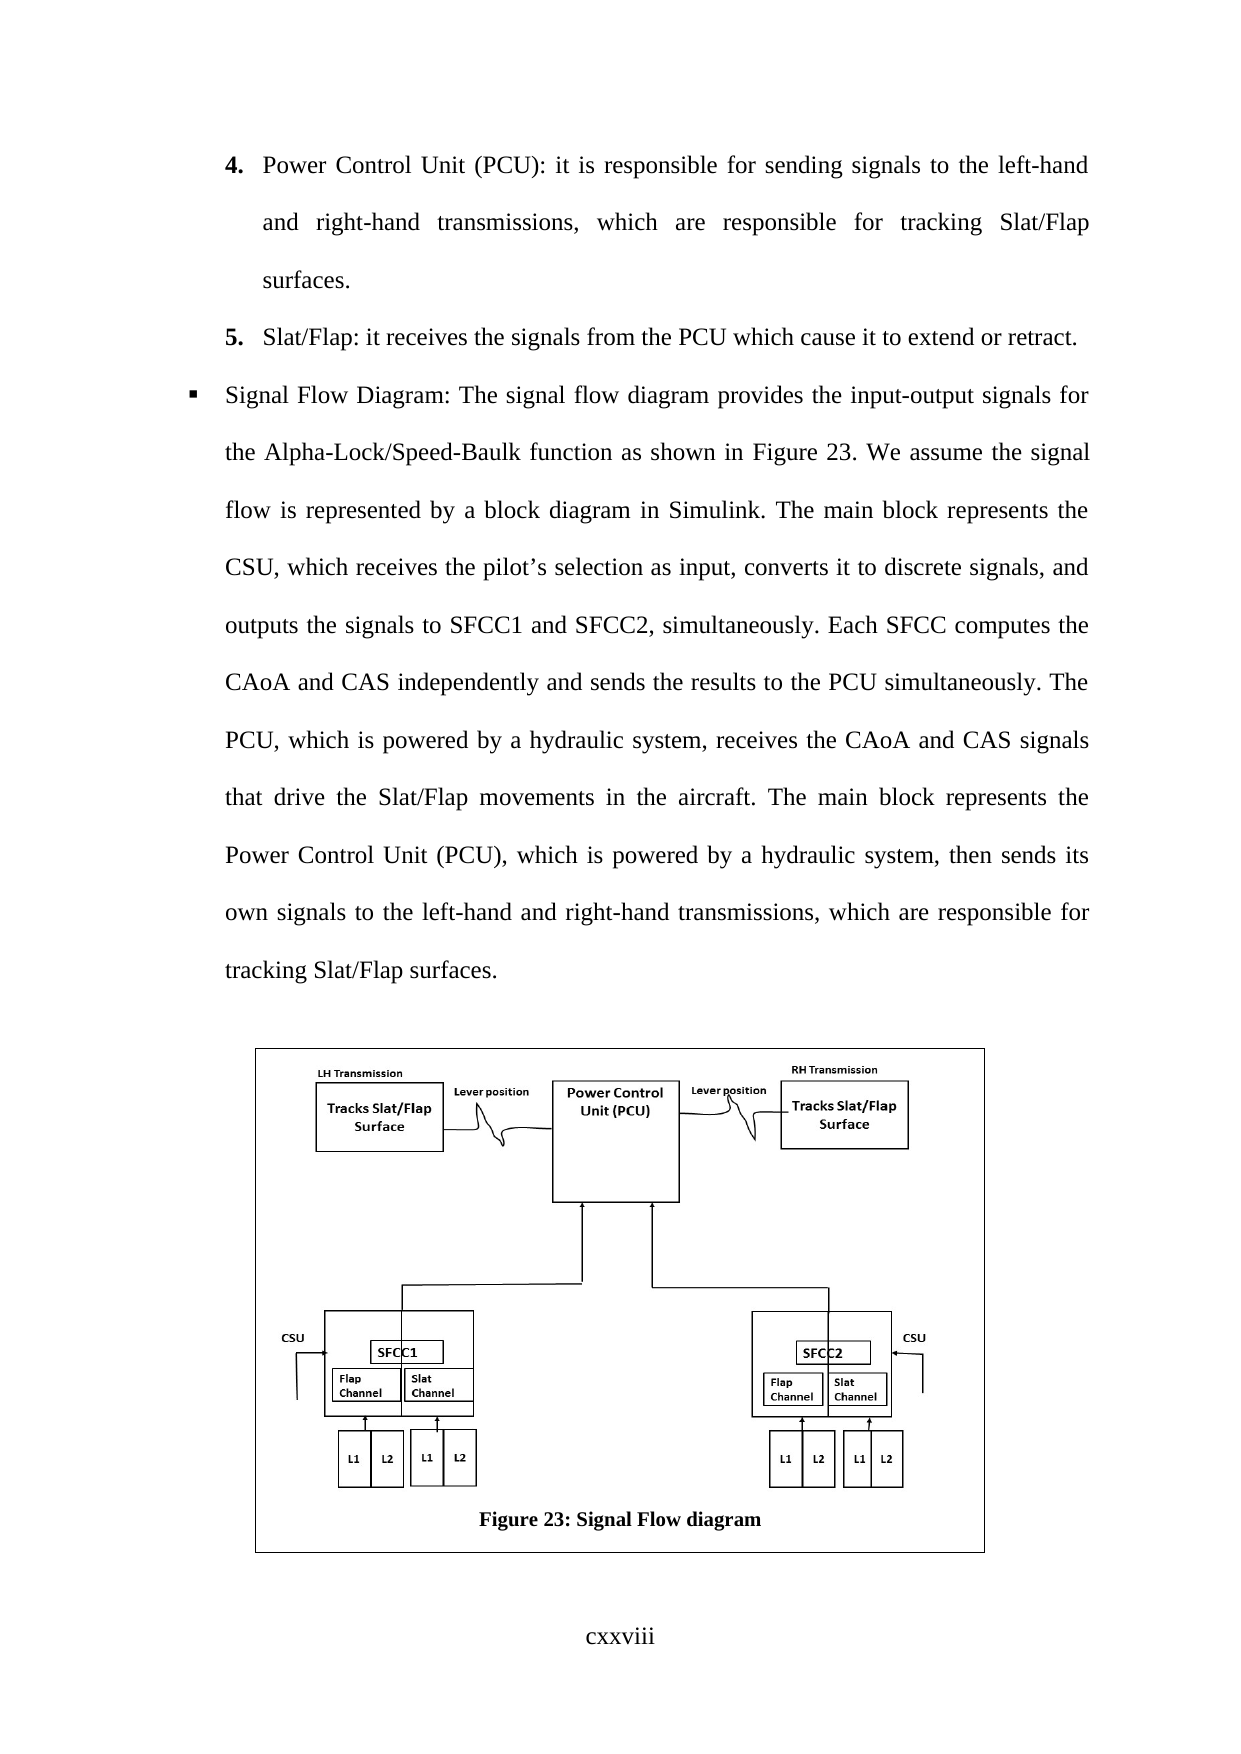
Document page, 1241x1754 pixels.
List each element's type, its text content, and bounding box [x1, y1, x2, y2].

list Signal Flow Diagram: The signal flow diagram provides the input-output signals for the Alpha-Lock/Speed-Baulk function as shown in . We assume the signal flow is represented by a block diagram in Simulink. The main block represents the CSU, which receives the pilot’s selection as input, converts it to discrete signals, and outputs the signals to SFCC1 and SFCC2, simultaneously. Each SFCC computes the CAoA and CAS independently and sends the results to the PCU simultaneously. The PCU, which is powered by a hydraulic system, receives the CAoA and CAS signals that drive the Slat/Flap movements in the aircraft. The main block represents the Power Control Unit (PCU), which is powered by a hydraulic system, then sends its own signals to the left-hand and right-hand transmissions, which are responsible for tracking Slat/Flap surfaces. [187, 380, 1090, 984]
picture [270, 1056, 956, 1507]
list Slat/Flap: it receives the signals from the PCU which cause it to extend or retract. [225, 322, 1090, 351]
list Power Control Unit (PCU): it is responsible for sending signals to the left-hand and right-hand transmissions, which are responsible for tracking Slat/Flap surfaces. [225, 150, 1090, 294]
